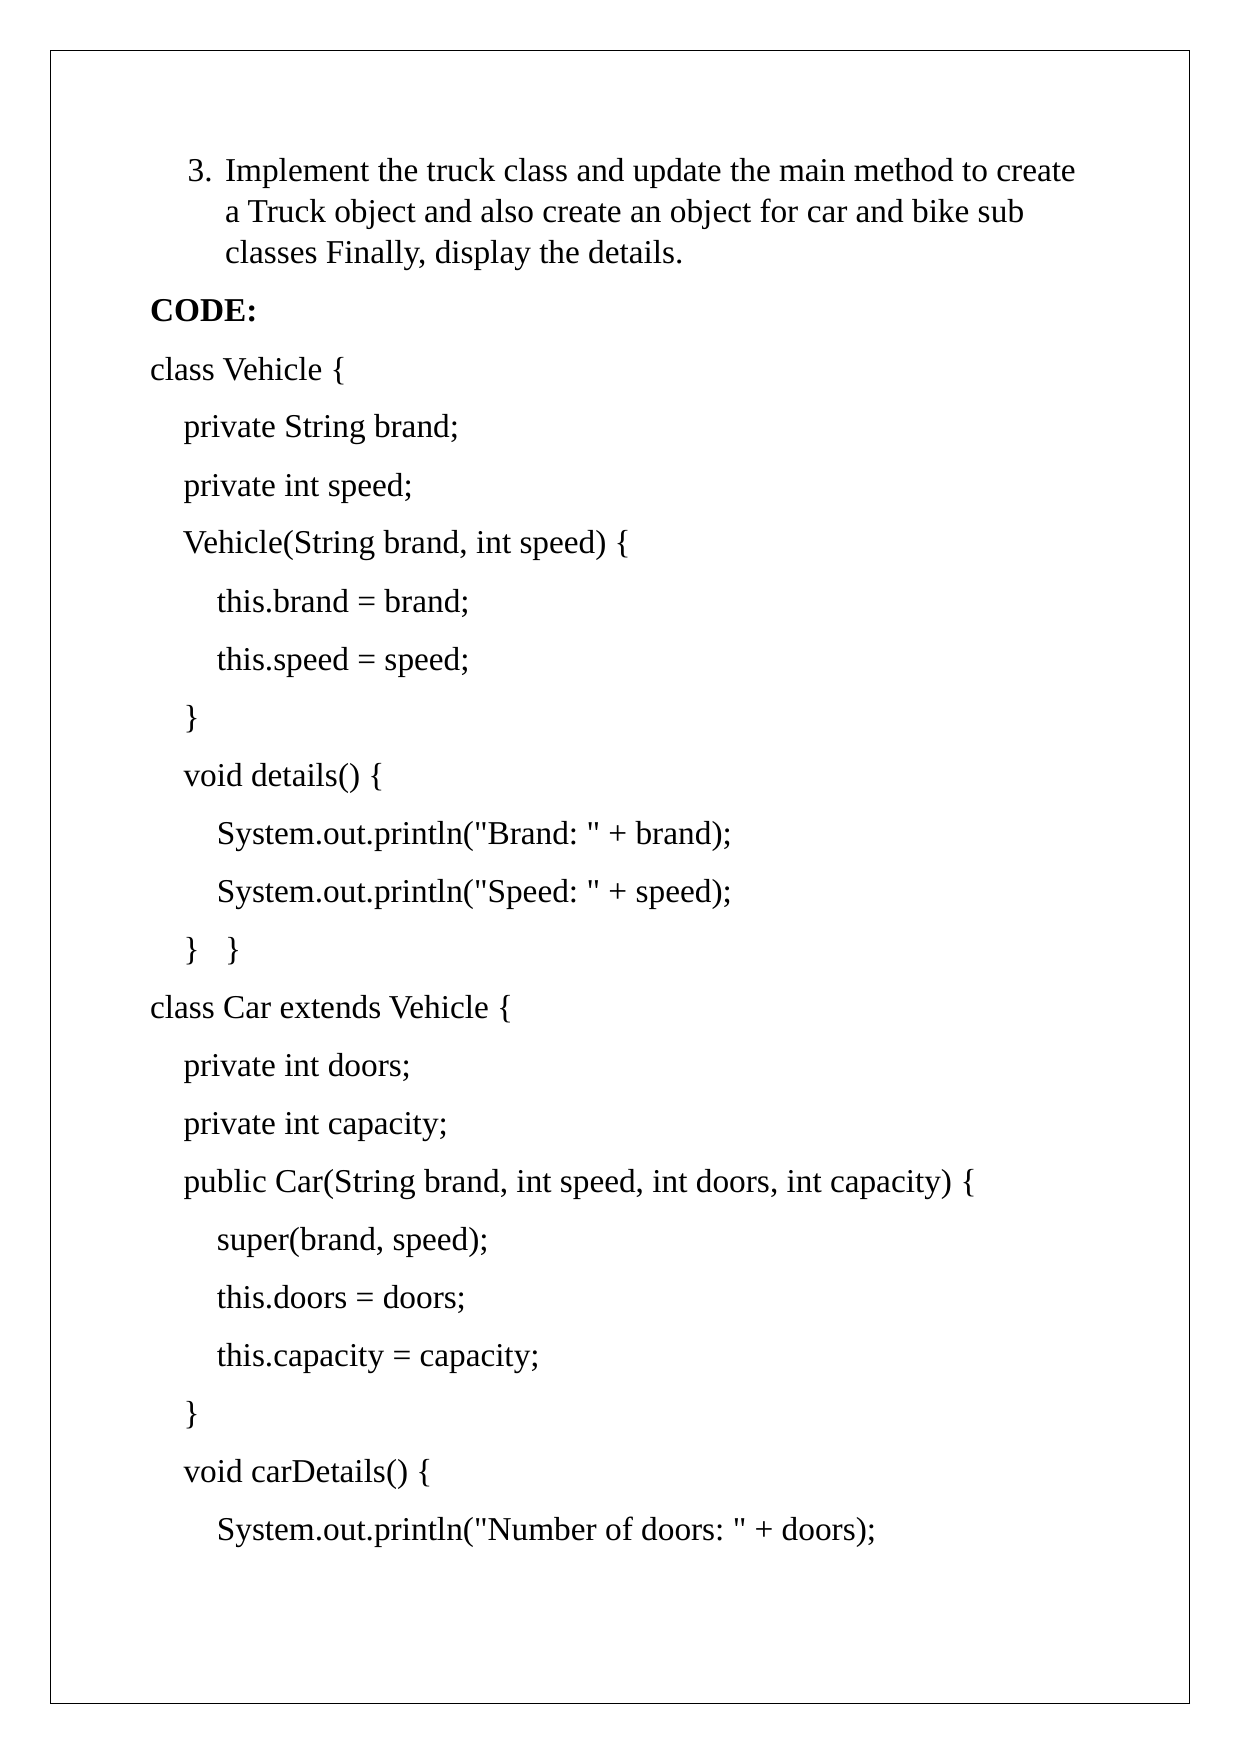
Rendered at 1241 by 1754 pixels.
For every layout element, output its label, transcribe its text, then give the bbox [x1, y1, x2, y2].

text private int doors; [150, 1045, 1090, 1083]
text private String brand; [150, 407, 1090, 445]
text this.capacity = capacity; [150, 1335, 1090, 1373]
text CODE: [150, 291, 1090, 329]
list Implement the truck class and update the main method to create a Truck object and also create an object for car and bike sub classes Finally, display the details. [187, 150, 1090, 271]
text System.out.println("Number of doors: " + doors); [150, 1509, 1090, 1547]
text } [150, 697, 1090, 735]
text super(brand, speed); [150, 1219, 1090, 1257]
text class Vehicle { [150, 349, 1090, 387]
text void carDetails() { [150, 1451, 1090, 1489]
text private int speed; [150, 465, 1090, 503]
text System.out.println("Speed: " + speed); [150, 871, 1090, 909]
text void details() { [150, 755, 1090, 793]
text } [150, 1393, 1090, 1431]
text } } [150, 929, 1090, 967]
text public Car(String brand, int speed, int doors, int capacity) { [150, 1161, 1090, 1199]
text private int capacity; [150, 1103, 1090, 1141]
text System.out.println("Brand: " + brand); [150, 813, 1090, 851]
text Vehicle(String brand, int speed) { [150, 523, 1090, 561]
text this.doors = doors; [150, 1277, 1090, 1315]
text class Car extends Vehicle { [150, 987, 1090, 1025]
text this.speed = speed; [150, 639, 1090, 677]
text this.brand = brand; [150, 581, 1090, 619]
